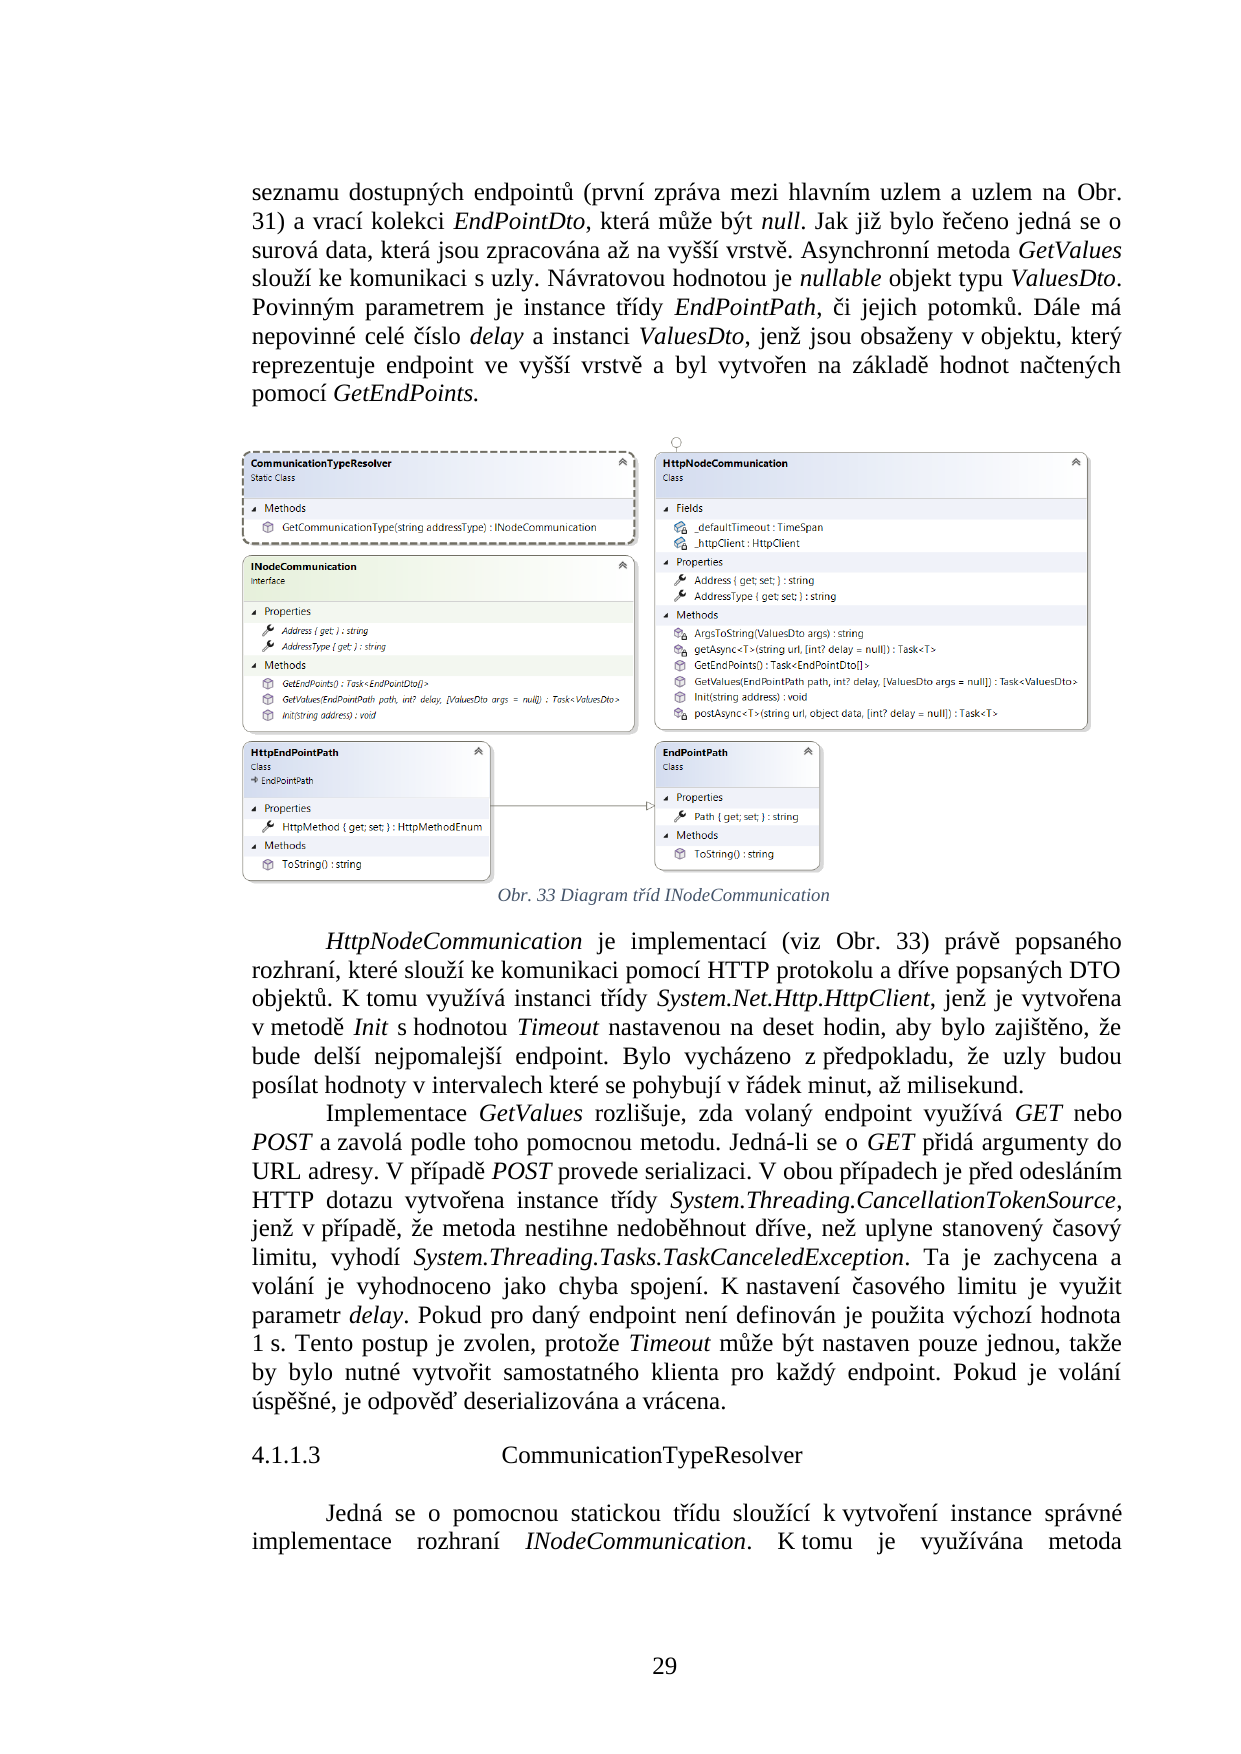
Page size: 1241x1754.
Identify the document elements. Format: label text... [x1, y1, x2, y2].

subtitle CommunicationTypeResolver [252, 1440, 1122, 1468]
text Obr. 33 Diagram tříd INodeCommunication [207, 884, 1122, 905]
picture [238, 436, 1091, 884]
text Implementace GetValues rozlišuje, zda volaný endpoint využívá GET nebo POST a zavolá podle toho pomocnou metodu. Jedná-li se o GET přidá argumenty do URL adresy. V případě POST provede serializaci. V obou případech je před odesláním HTTP dotazu vytvořena instance třídy System.Threading.CancellationTokenSource, jenž v případě, že metoda nestihne nedoběhnout dříve, než uplyne stanovený časový limitu, vyhodí System.Threading.Tasks.TaskCanceledException. Ta je zachycena a volání je vyhodnoceno jako chyba spojení. K nastavení časového limitu je využit parametr delay. Pokud pro daný endpoint není definován je použita výchozí hodnota 1 s. Tento postup je zvolen, protože Timeout může být nastaven pouze jednou, takže by bylo nutné vytvořit samostatného klienta pro každý endpoint. Pokud je volání úspěšné, je odpověď deserializována a vrácena. [252, 1098, 1122, 1415]
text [252, 1498, 1122, 1555]
text HttpNodeCommunication je implementací (viz Obr. 33) právě popsaného rozhraní, které slouží ke komunikaci pomocí HTTP protokolu a dříve popsaných DTO objektů. K tomu využívá instanci třídy System.Net.Http.HttpClient, jenž je vytvořena v metodě Init s hodnotou Timeout nastavenou na deset hodin, aby bylo zajištěno, že bude delší nejpomalejší endpoint. Bylo vycházeno z předpokladu, že uzly budou posílat hodnoty v intervalech které se pohybují v řádek minut, až milisekund. [252, 926, 1122, 1098]
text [252, 177, 1122, 407]
